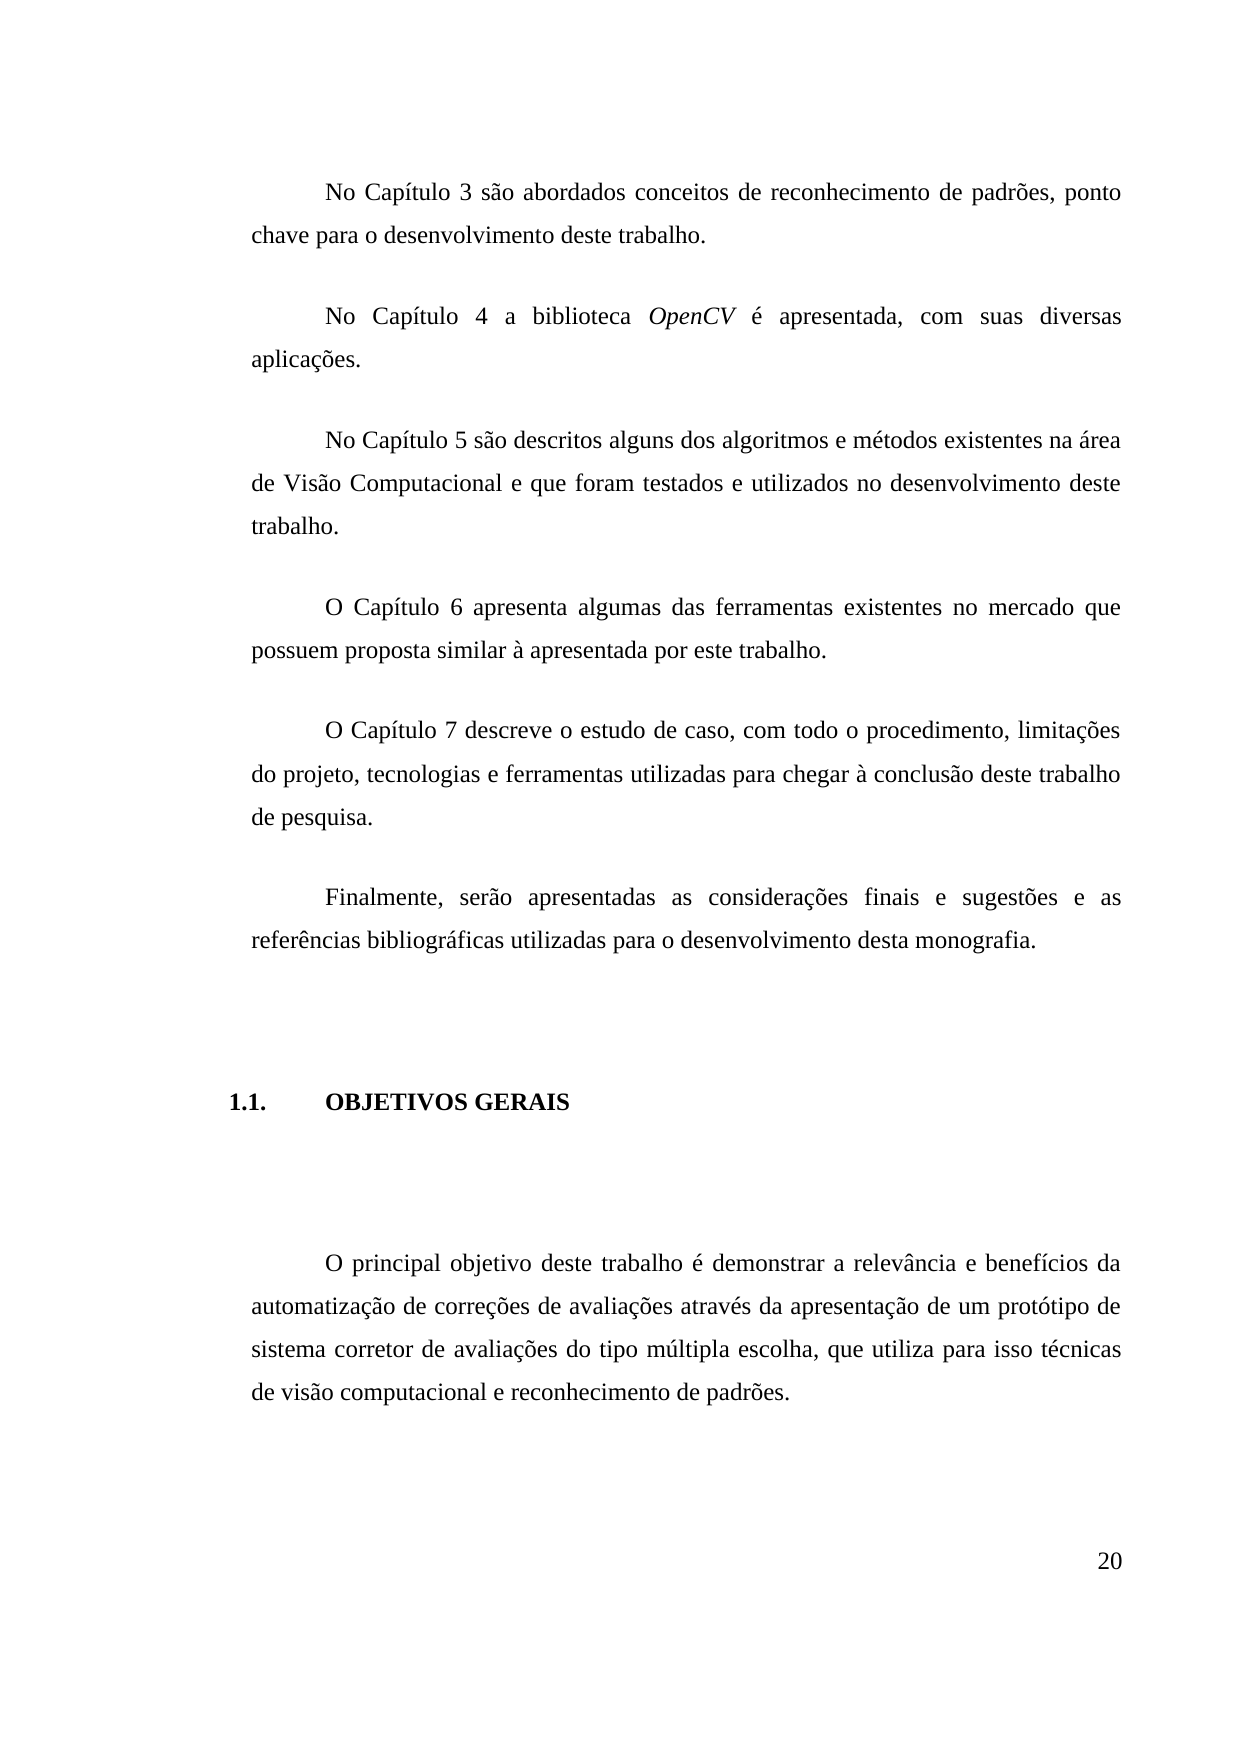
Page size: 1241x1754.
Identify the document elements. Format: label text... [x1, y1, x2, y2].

text O Capítulo 7 descreve o estudo de caso, com todo o procedimento, limitações do projeto, tecnologias e ferramentas utilizadas para chegar à conclusão deste trabalho de pesquisa. [251, 716, 1122, 831]
text O principal objetivo deste trabalho é demonstrar a relevância e benefícios da automatização de correções de avaliações através da apresentação de um protótipo de sistema corretor de avaliações do tipo múltipla escolha, que utiliza para isso técnicas de visão computacional e reconhecimento de padrões. [251, 1248, 1122, 1406]
text O Capítulo 6 apresenta algumas das ferramentas existentes no mercado que possuem proposta similar à apresentada por este trabalho. [251, 592, 1122, 664]
text No Capítulo 3 são abordados conceitos de reconhecimento de padrões, ponto chave para o desenvolvimento deste trabalho. [251, 177, 1122, 249]
text No Capítulo 5 são descritos alguns dos algoritmos e métodos existentes na área de Visão Computacional e que foram testados e utilizados no desenvolvimento deste trabalho. [251, 425, 1122, 540]
text Finalmente, serão apresentadas as considerações finais e sugestões e as referências bibliográficas utilizadas para o desenvolvimento desta monografia. [251, 882, 1122, 954]
subtitle OBJETIVOS GERAIS [229, 1087, 1122, 1116]
text No Capítulo 4 a biblioteca OpenCV é apresentada, com suas diversas aplicações. [251, 301, 1122, 373]
